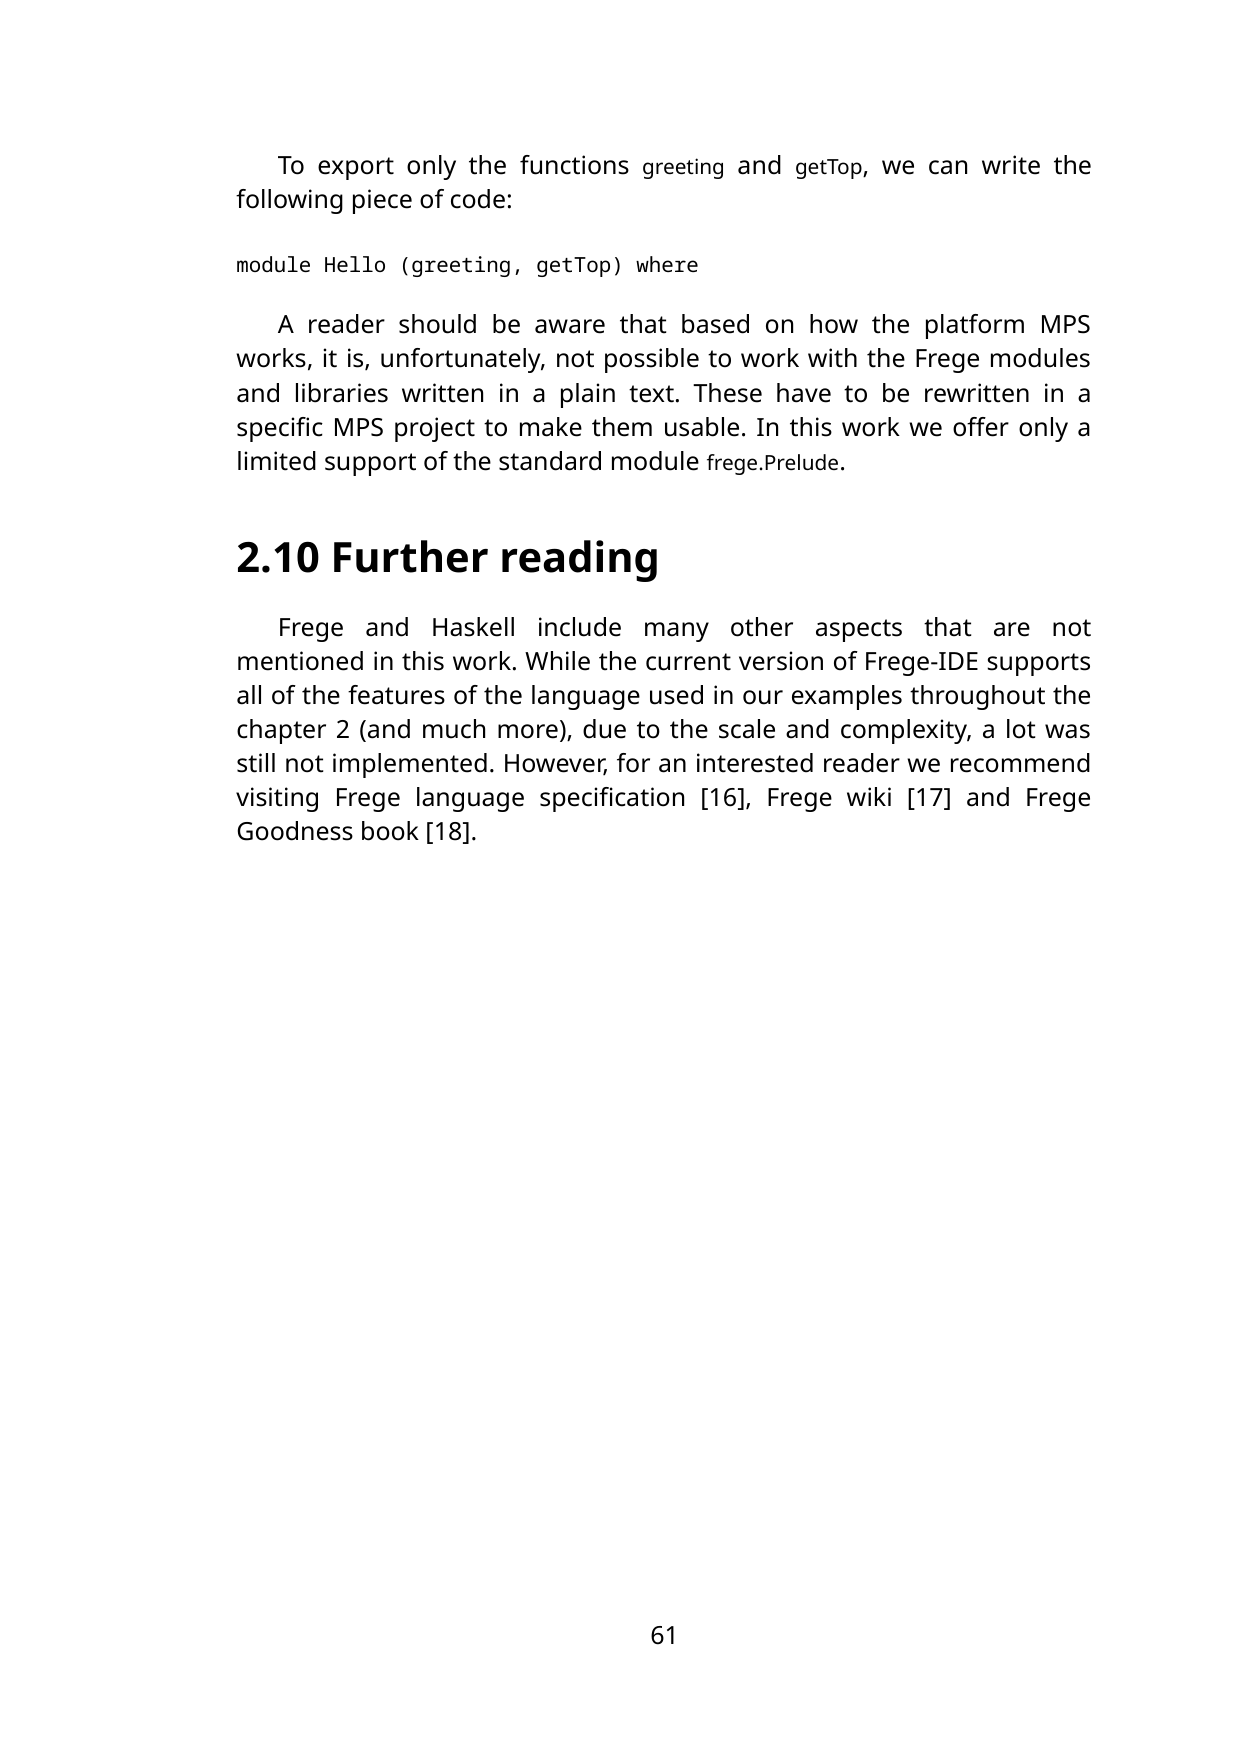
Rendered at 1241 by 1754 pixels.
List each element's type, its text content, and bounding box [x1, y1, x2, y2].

subtitle 2.10 Further reading [236, 527, 1092, 584]
text A reader should be aware that based on how the platform MPS works, it is, unfortunately, not possible to work with the Frege modules and libraries written in a plain text. These have to be rewritten in a specific MPS project to make them usable. In this work we offer only a limited support of the standard module frege.Prelude. [236, 307, 1092, 477]
text Frege and Haskell include many other aspects that are not mentioned in this work. While the current version of Frege-IDE supports all of the features of the language used in our examples throughout the chapter 2 (and much more), due to the scale and complexity, a lot was still not implemented. However, for an interested reader we recommend visiting Frege language specification [16], Frege wiki [17] and Frege Goodness book [18]. [236, 609, 1092, 848]
text To export only the functions greeting and getTop, we can write the following piece of code: [236, 148, 1092, 216]
text module Hello (greeting, getTop) where [236, 250, 1092, 278]
